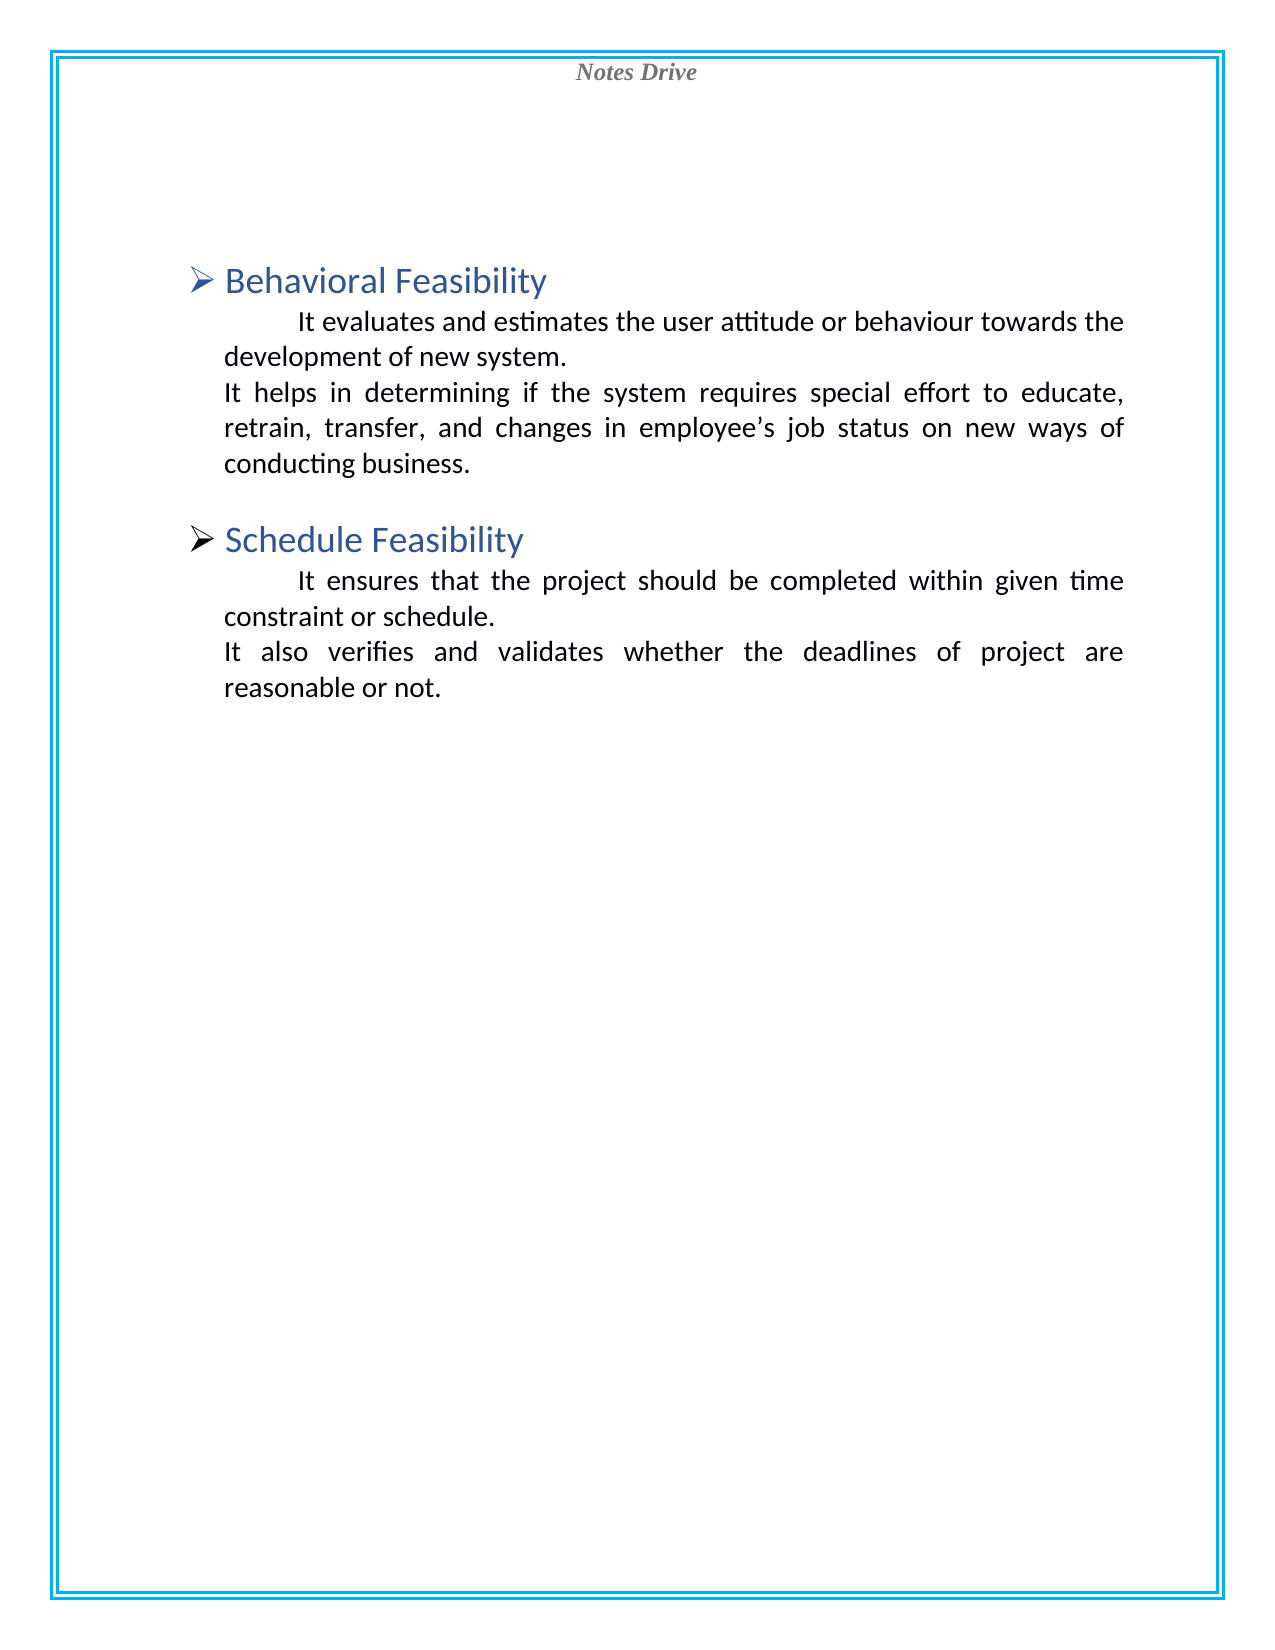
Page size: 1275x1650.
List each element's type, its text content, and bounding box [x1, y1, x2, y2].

text It helps in determining if the system requires special effort to educate, retrain, transfer, and changes in employee’s job status on new ways of conducting business. [224, 374, 1125, 481]
text It evaluates and estimates the user attitude or behaviour towards the development of new system. [224, 303, 1125, 374]
list Schedule Feasibility [187, 516, 1125, 562]
text It ensures that the project should be completed within given time constraint or schedule. [224, 562, 1125, 633]
text It also verifies and validates whether the deadlines of project are reasonable or not. [224, 633, 1125, 705]
list Behavioral Feasibility [187, 257, 1125, 303]
